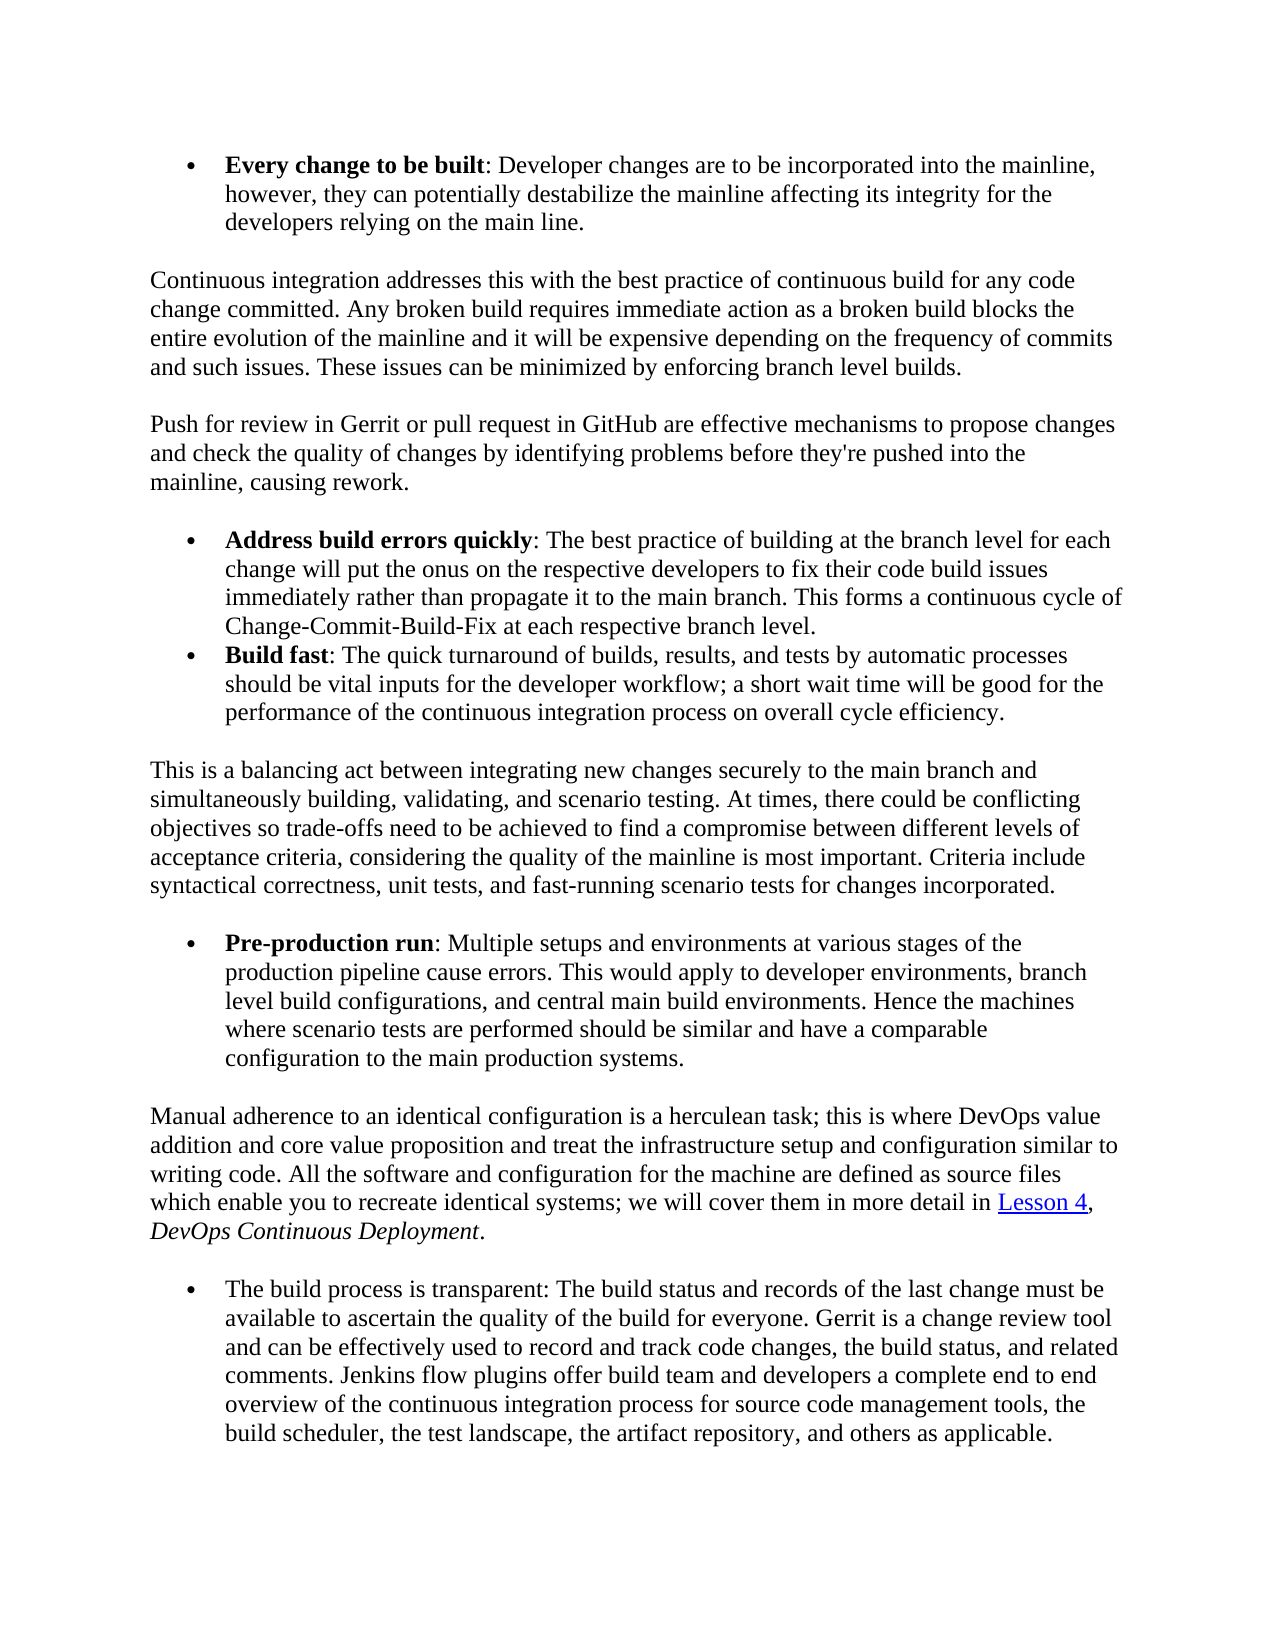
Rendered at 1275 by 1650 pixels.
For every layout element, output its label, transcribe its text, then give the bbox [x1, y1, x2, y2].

list Pre-production run: Multiple setups and environments at various stages of the production pipeline cause errors. This would apply to developer environments, branch level build configurations, and central main build environments. Hence the machines where scenario tests are performed should be similar and have a comparable configuration to the main production systems. [187, 928, 1125, 1072]
text Continuous integration addresses this with the best practice of continuous build for any code change committed. Any broken build requires immediate action as a broken build blocks the entire evolution of the mainline and it will be expensive depending on the frequency of commits and such issues. These issues can be minimized by enforcing branch level builds. [150, 265, 1125, 380]
list The build process is transparent: The build status and records of the last change must be available to ascertain the quality of the build for everyone. Gerrit is a change review tool and can be effectively used to record and track code changes, the build status, and related comments. Jenkins flow plugins offer build team and developers a complete end to end overview of the continuous integration process for source code management tools, the build scheduler, the test landscape, the artifact repository, and others as applicable. [187, 1274, 1125, 1447]
list Build fast: The quick turnaround of builds, results, and tests by automatic processes should be vital inputs for the developer workflow; a short wait time will be good for the performance of the continuous integration process on overall cycle efficiency. [187, 640, 1125, 726]
text Manual adherence to an identical configuration is a herculean task; this is where DevOps value addition and core value proposition and treat the infrastructure setup and configuration similar to writing code. All the software and configuration for the machine are defined as source files which enable you to recreate identical systems; we will cover them in more detail in Lesson 4, DevOps Continuous Deployment. [150, 1101, 1125, 1245]
text This is a balancing act between integrating new changes securely to the main branch and simultaneously building, validating, and scenario testing. At times, there could be conflicting objectives so trade-offs need to be achieved to find a compromise between different levels of acceptance criteria, considering the quality of the mainline is most important. Criteria include syntactical correctness, unit tests, and fast-running scenario tests for changes incorporated. [150, 755, 1125, 899]
list Every change to be built: Developer changes are to be incorporated into the mainline, however, they can potentially destabilize the mainline affecting its integrity for the developers relying on the main line. [187, 150, 1125, 236]
text Push for review in Gerrit or pull request in GitHub are effective mechanisms to propose changes and check the quality of changes by identifying problems before they're pushed into the mainline, causing rework. [150, 409, 1125, 496]
list Address build errors quickly: The best practice of building at the branch level for each change will put the onus on the respective developers to fix their code build issues immediately rather than propagate it to the main branch. This forms a continuous cycle of Change-Commit-Build-Fix at each respective branch level. [187, 525, 1125, 640]
